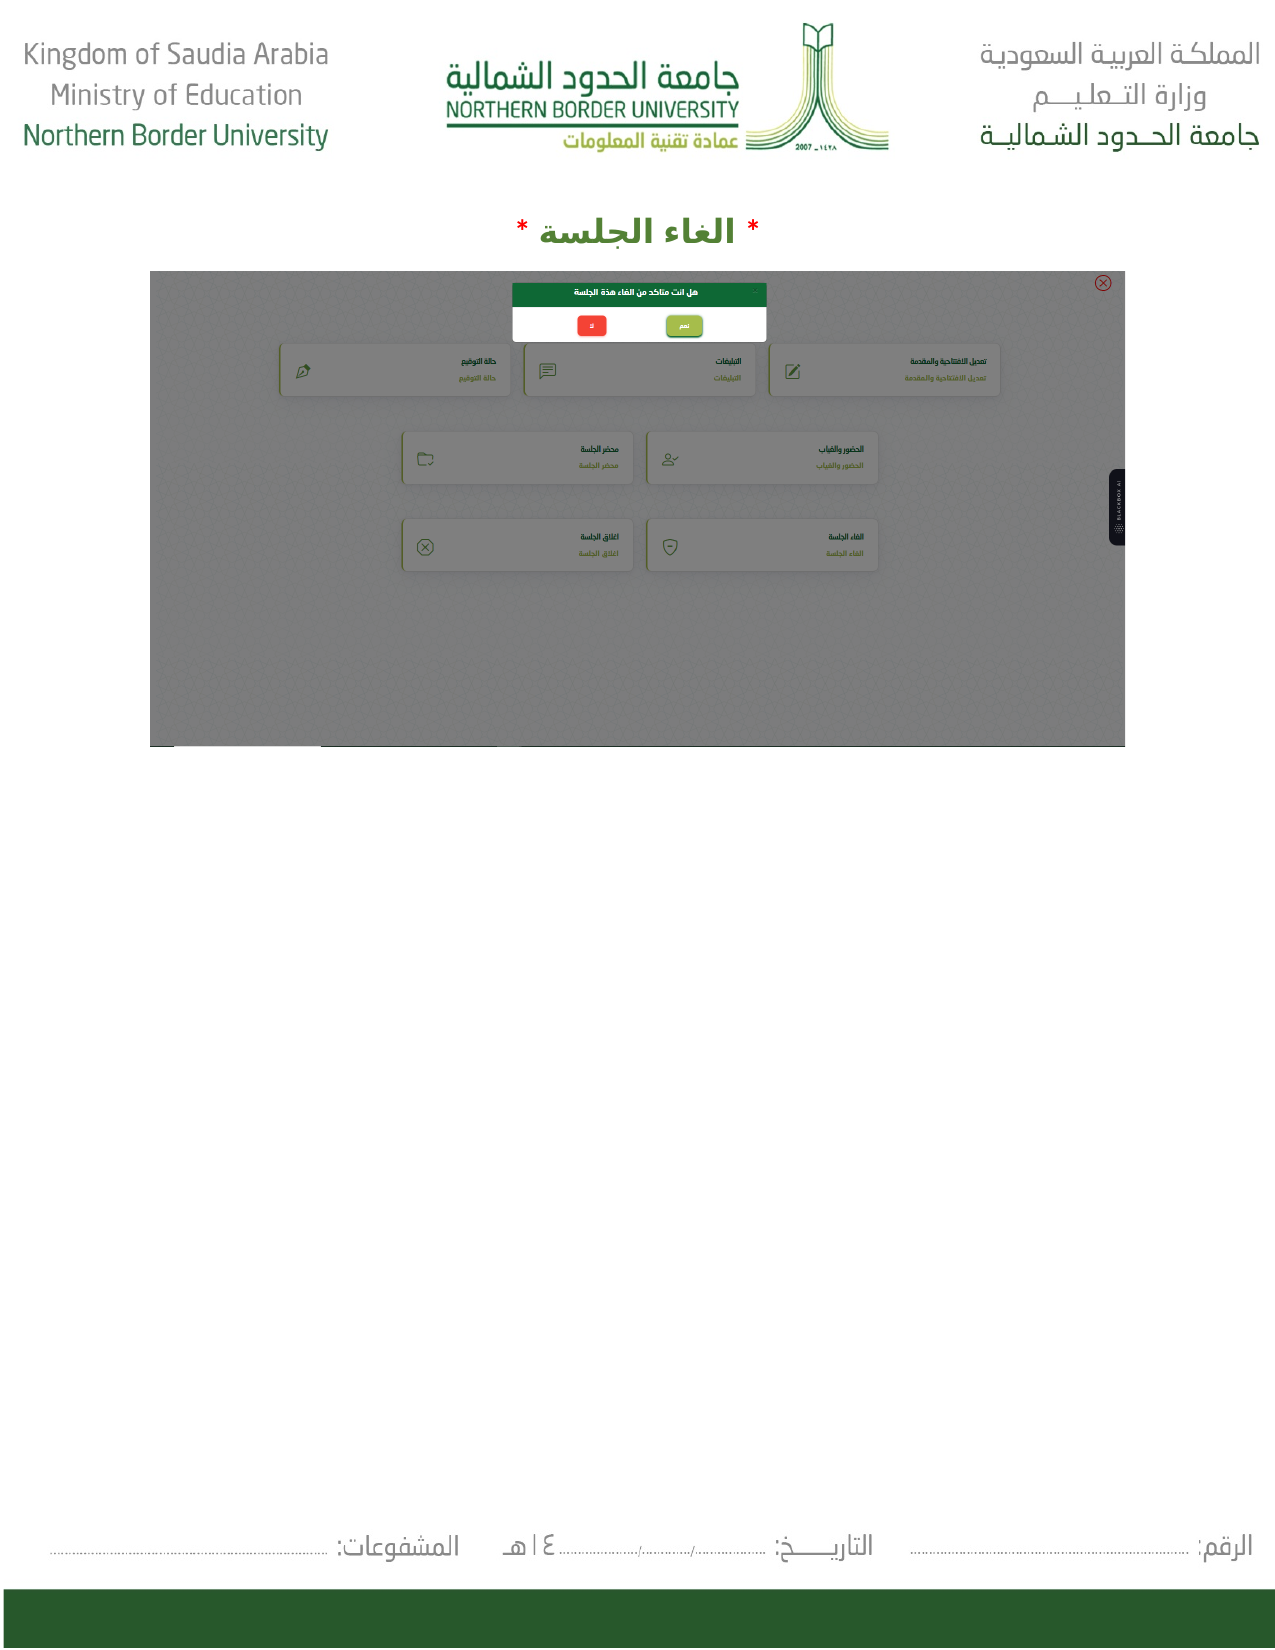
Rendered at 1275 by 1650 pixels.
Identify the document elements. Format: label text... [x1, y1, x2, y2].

picture [7, 7, 1275, 194]
picture [3, 1513, 1275, 1648]
text * الغاء الجلسة * [150, 211, 1125, 251]
picture [150, 271, 1125, 747]
